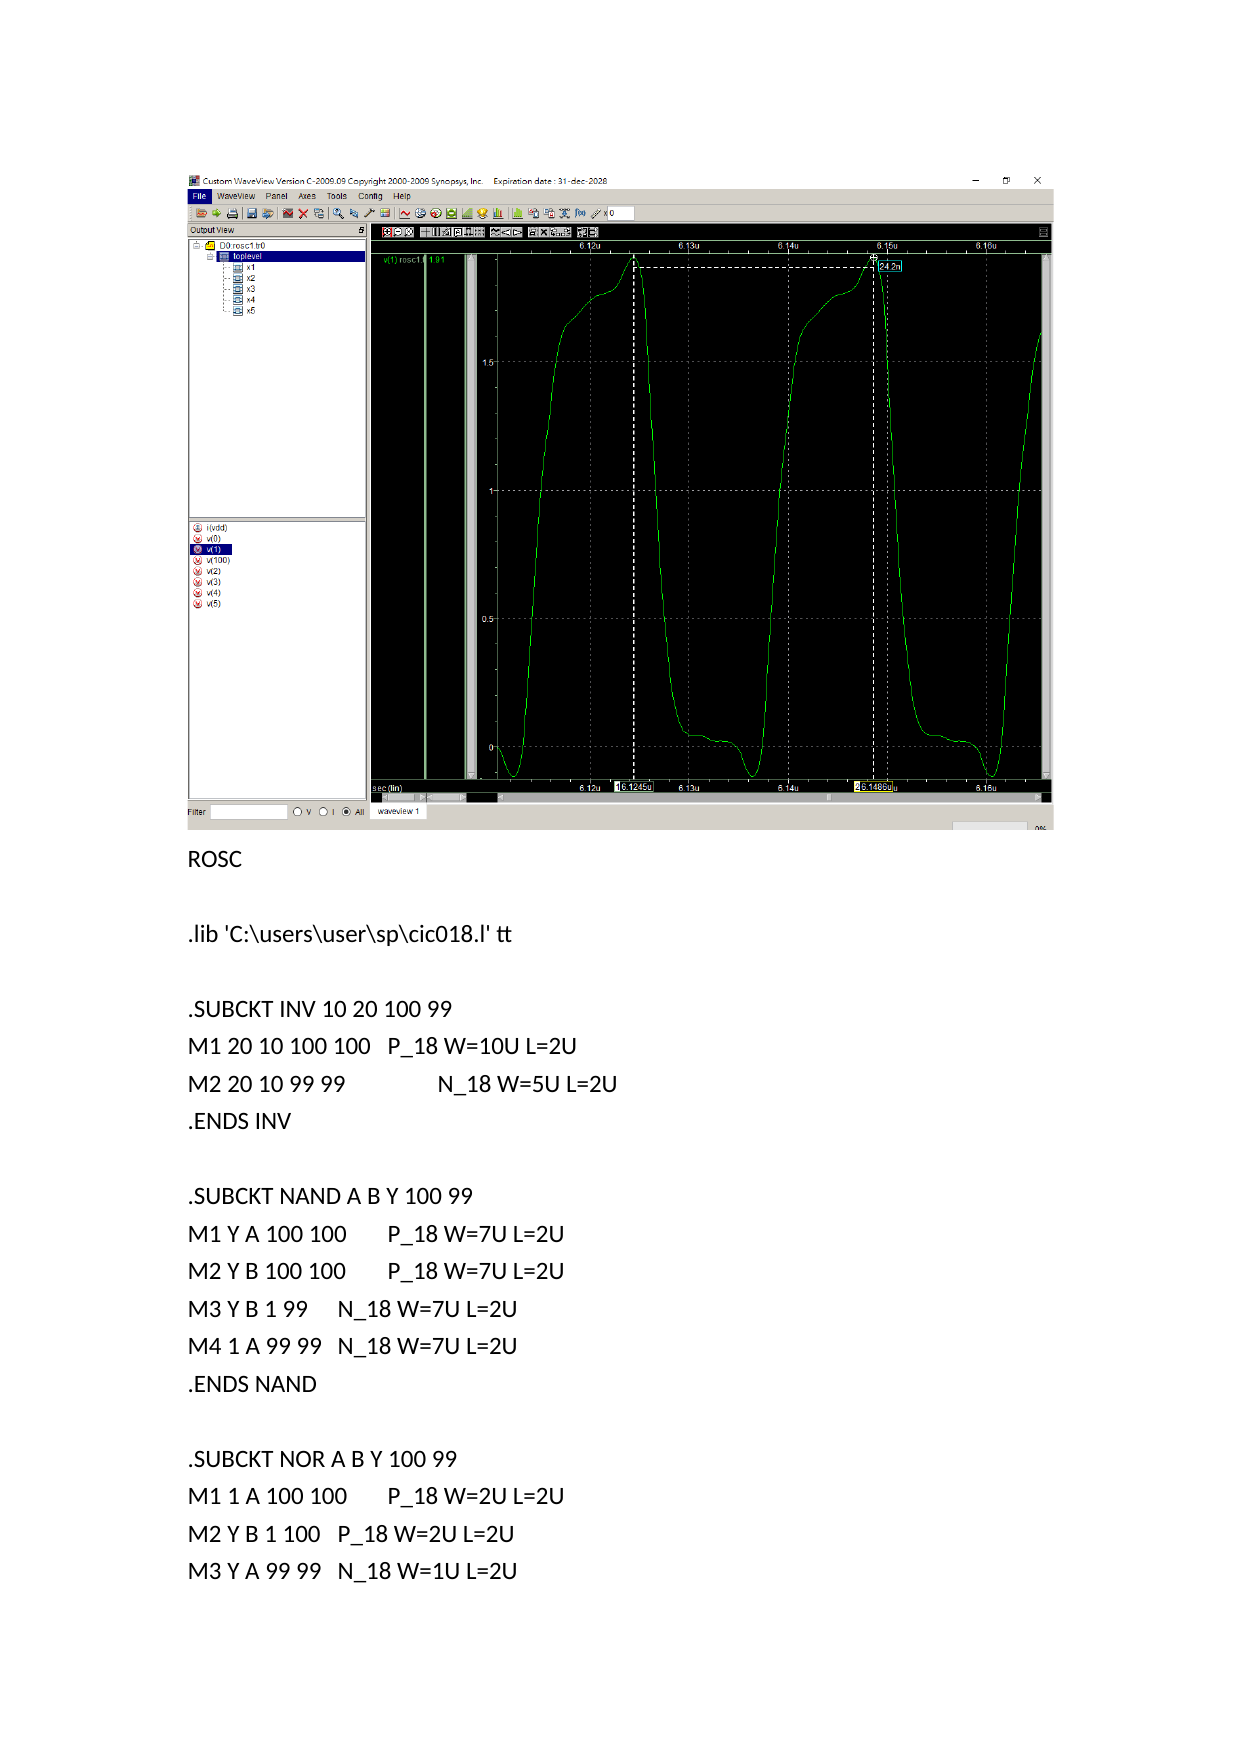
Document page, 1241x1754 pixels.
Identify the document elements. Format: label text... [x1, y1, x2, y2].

text .SUBCKT NOR A B Y 100 99 [187, 1439, 1053, 1477]
text .ENDS INV [187, 1102, 1053, 1139]
text M1 Y A 100 100 P_18 W=7U L=2U [187, 1214, 1053, 1252]
text .SUBCKT NAND A B Y 100 99 [187, 1177, 1053, 1214]
text .SUBCKT INV 10 20 100 99 [187, 989, 1053, 1027]
text M4 1 A 99 99 N_18 W=7U L=2U [187, 1327, 1053, 1364]
text M1 1 A 100 100 P_18 W=2U L=2U [187, 1477, 1053, 1514]
text M3 Y B 1 99 N_18 W=7U L=2U [187, 1289, 1053, 1327]
text M3 Y A 99 99 N_18 W=1U L=2U [187, 1552, 1053, 1589]
text M2 Y B 100 100 P_18 W=7U L=2U [187, 1252, 1053, 1289]
text M1 20 10 100 100 P_18 W=10U L=2U [187, 1027, 1053, 1064]
text M2 20 10 99 99 N_18 W=5U L=2U [187, 1064, 1053, 1102]
text M2 Y B 1 100 P_18 W=2U L=2U [187, 1514, 1053, 1552]
text .lib 'C:\users\user\sp\cic018.l' tt [187, 914, 1053, 952]
picture [187, 173, 1054, 830]
text .ENDS NAND [187, 1364, 1053, 1402]
text ROSC [187, 839, 1053, 877]
